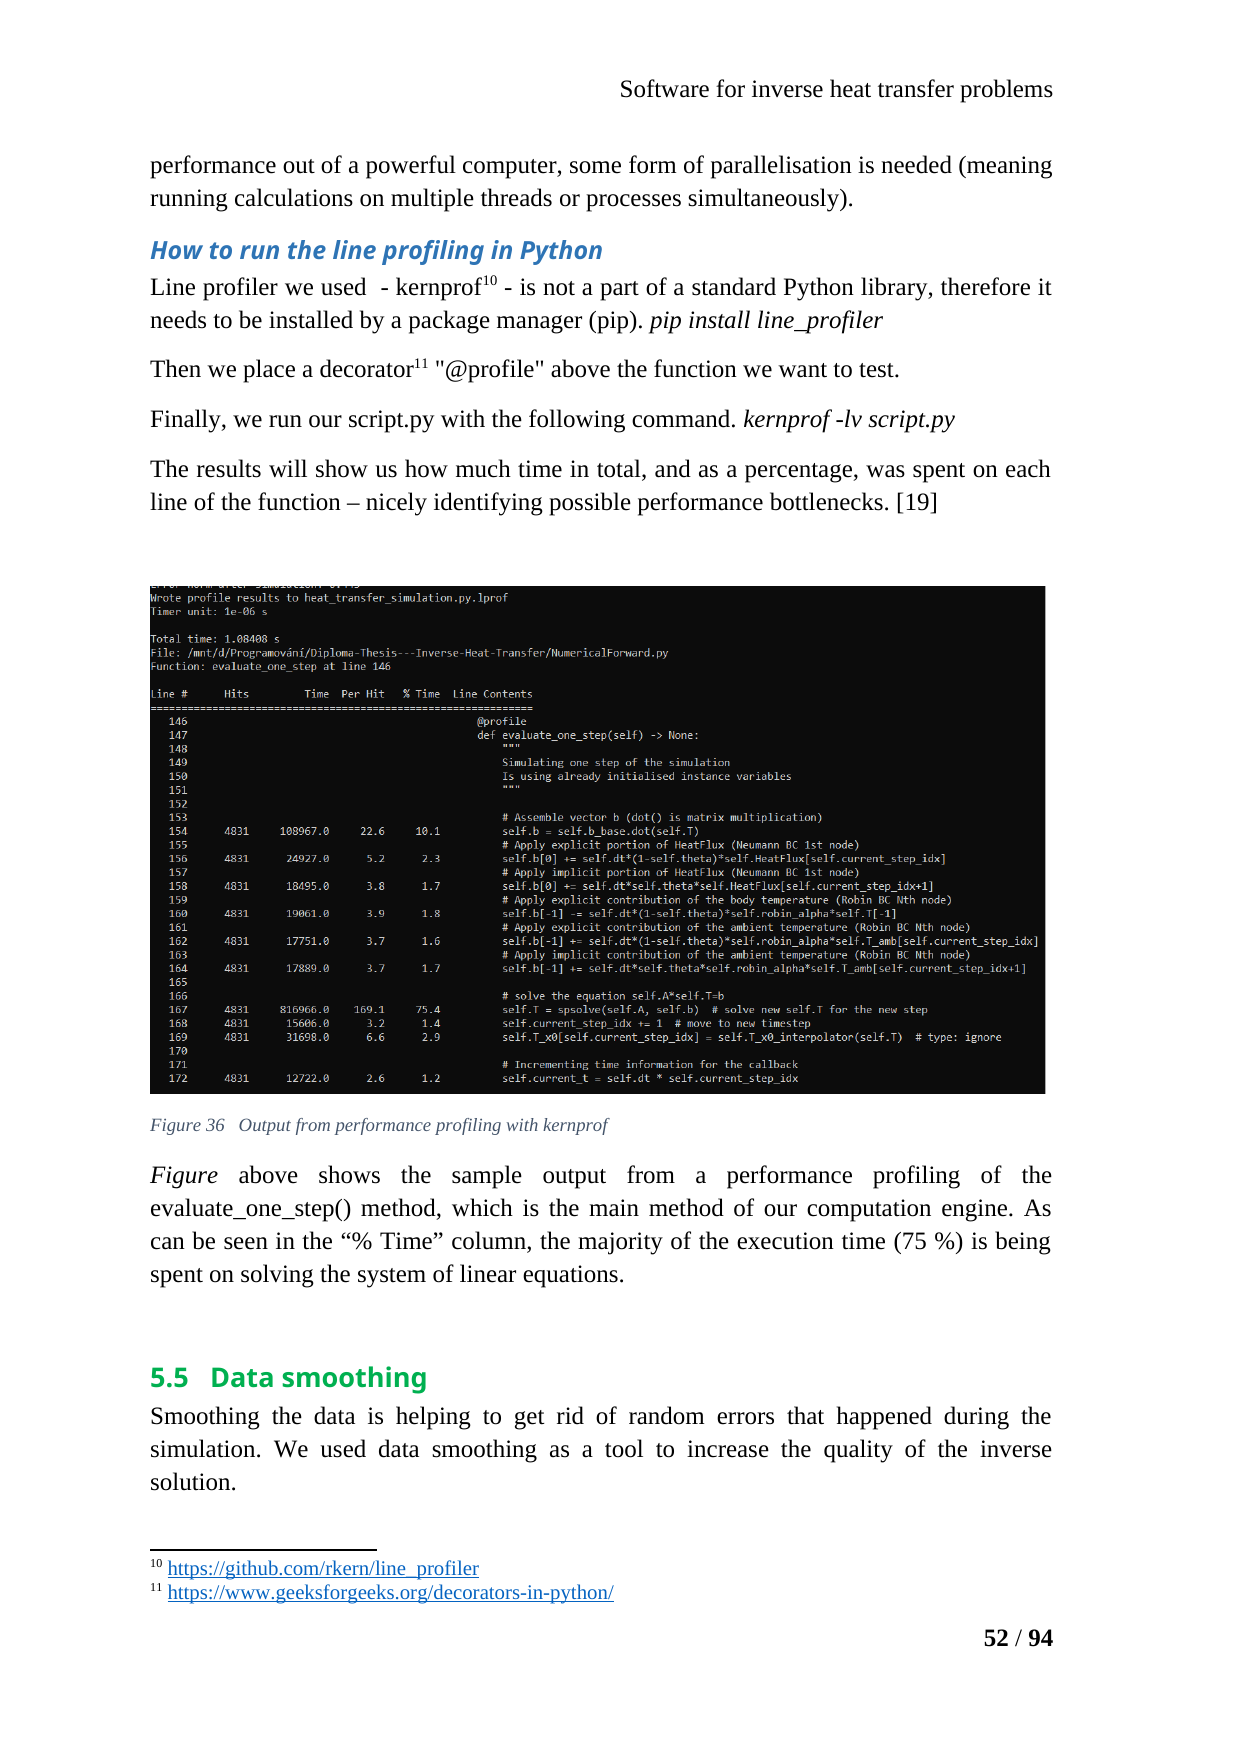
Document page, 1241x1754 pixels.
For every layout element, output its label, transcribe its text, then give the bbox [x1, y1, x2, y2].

text Then we place a decorator "@profile" above the function we want to test. [150, 354, 1053, 383]
text Figure 36 Output from performance profiling with kernprof [150, 1114, 1053, 1136]
subtitle How to run the line profiling in Python [150, 233, 1053, 267]
subtitle Data smoothing [150, 1358, 1053, 1395]
text Line profiler we used - kernprof - is not a part of a standard Python library, therefore it needs to be installed by a package manager (pip). pip install line_profiler [150, 272, 1053, 334]
picture [150, 586, 1046, 1094]
text Smoothing the data is helping to get rid of random errors that happened during the simulation. We used data smoothing as a tool to increase the quality of the inverse solution. [150, 1401, 1053, 1496]
text Figure above shows the sample output from a performance profiling of the evaluate_one_step() method, which is the main method of our computation engine. As can be seen in the “% Time” column, the majority of the execution time (75 %) is being spent on solving the system of linear equations. [150, 1160, 1053, 1288]
text Finally, we run our script.py with the following command. kernprof -lv script.py [150, 404, 1053, 433]
text The results will show us how much time in total, and as a percentage, was spent on each line of the function – nicely identifying possible performance bottlenecks. [19] [150, 454, 1053, 516]
